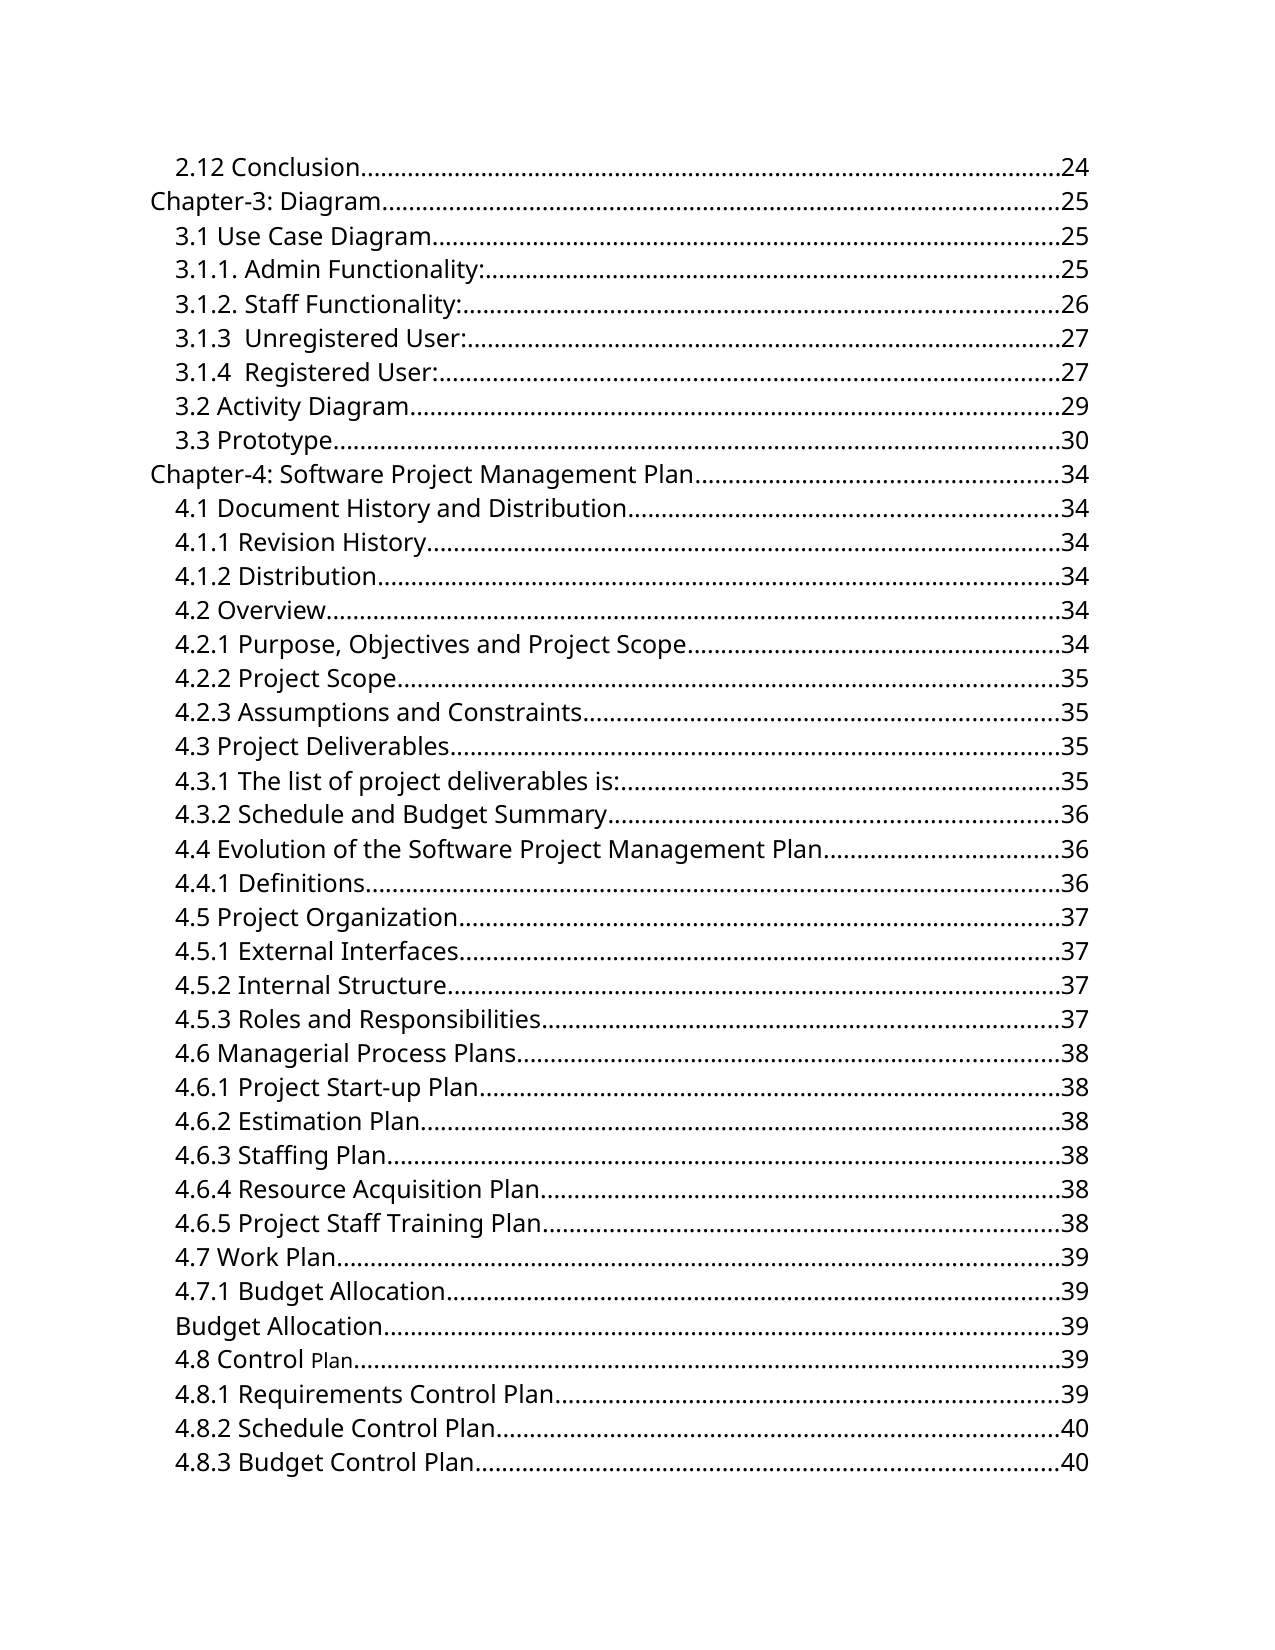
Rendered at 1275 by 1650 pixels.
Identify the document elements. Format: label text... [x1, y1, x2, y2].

text 4.5 Project Organization 37 [175, 899, 1125, 933]
text 3.1.2. Staff Functionality: 26 [175, 286, 1125, 320]
text 4.2.2 Project Scope 35 [175, 661, 1125, 695]
text 4.6.4 Resource Acquisition Plan 38 [175, 1172, 1125, 1206]
text 4.6.5 Project Staff Training Plan 38 [175, 1206, 1125, 1240]
text 4.2 Overview 34 [175, 593, 1125, 627]
text Budget Allocation 39 [175, 1308, 1125, 1342]
text 4.2.3 Assumptions and Constraints 35 [175, 695, 1125, 729]
text 4.1.1 Revision History 34 [175, 525, 1125, 559]
text 4.8 Control Plan 39 [175, 1342, 1125, 1376]
text 4.3.1 The list of project deliverables is: 35 [175, 763, 1125, 797]
text 4.3 Project Deliverables 35 [175, 729, 1125, 763]
text 3.3 Prototype 30 [175, 422, 1125, 457]
text 3.1.3 Unregistered User: 27 [175, 320, 1125, 354]
text 4.1.2 Distribution 34 [175, 559, 1125, 593]
text 4.6 Managerial Process Plans 38 [175, 1036, 1125, 1070]
text Chapter-4: Software Project Management Plan 34 [150, 457, 1125, 491]
text 2.12 Conclusion 24 [175, 150, 1125, 184]
text 4.5.1 External Interfaces 37 [175, 933, 1125, 967]
text 4.8.2 Schedule Control Plan 40 [175, 1410, 1125, 1444]
text 4.6.2 Estimation Plan 38 [175, 1104, 1125, 1138]
text 3.1.4 Registered User: 27 [175, 354, 1125, 388]
text 3.2 Activity Diagram 29 [175, 388, 1125, 422]
text 4.6.1 Project Start-up Plan 38 [175, 1070, 1125, 1104]
text 4.2.1 Purpose, Objectives and Project Scope 34 [175, 627, 1125, 661]
text 4.3.2 Schedule and Budget Summary 36 [175, 797, 1125, 831]
text 3.1.1. Admin Functionality: 25 [175, 252, 1125, 286]
text Chapter-3: Diagram 25 [150, 184, 1125, 218]
text 4.5.2 Internal Structure 37 [175, 967, 1125, 1002]
text 4.7.1 Budget Allocation 39 [175, 1274, 1125, 1308]
text 4.4.1 Definitions 36 [175, 865, 1125, 899]
text 4.1 Document History and Distribution 34 [175, 491, 1125, 525]
text 4.6.3 Staffing Plan 38 [175, 1138, 1125, 1172]
text 4.5.3 Roles and Responsibilities 37 [175, 1002, 1125, 1036]
text 4.8.1 Requirements Control Plan 39 [175, 1376, 1125, 1410]
text 4.4 Evolution of the Software Project Management Plan 36 [175, 831, 1125, 865]
text 3.1 Use Case Diagram 25 [175, 218, 1125, 252]
text 4.7 Work Plan 39 [175, 1240, 1125, 1274]
text 4.8.3 Budget Control Plan 40 [175, 1444, 1125, 1478]
